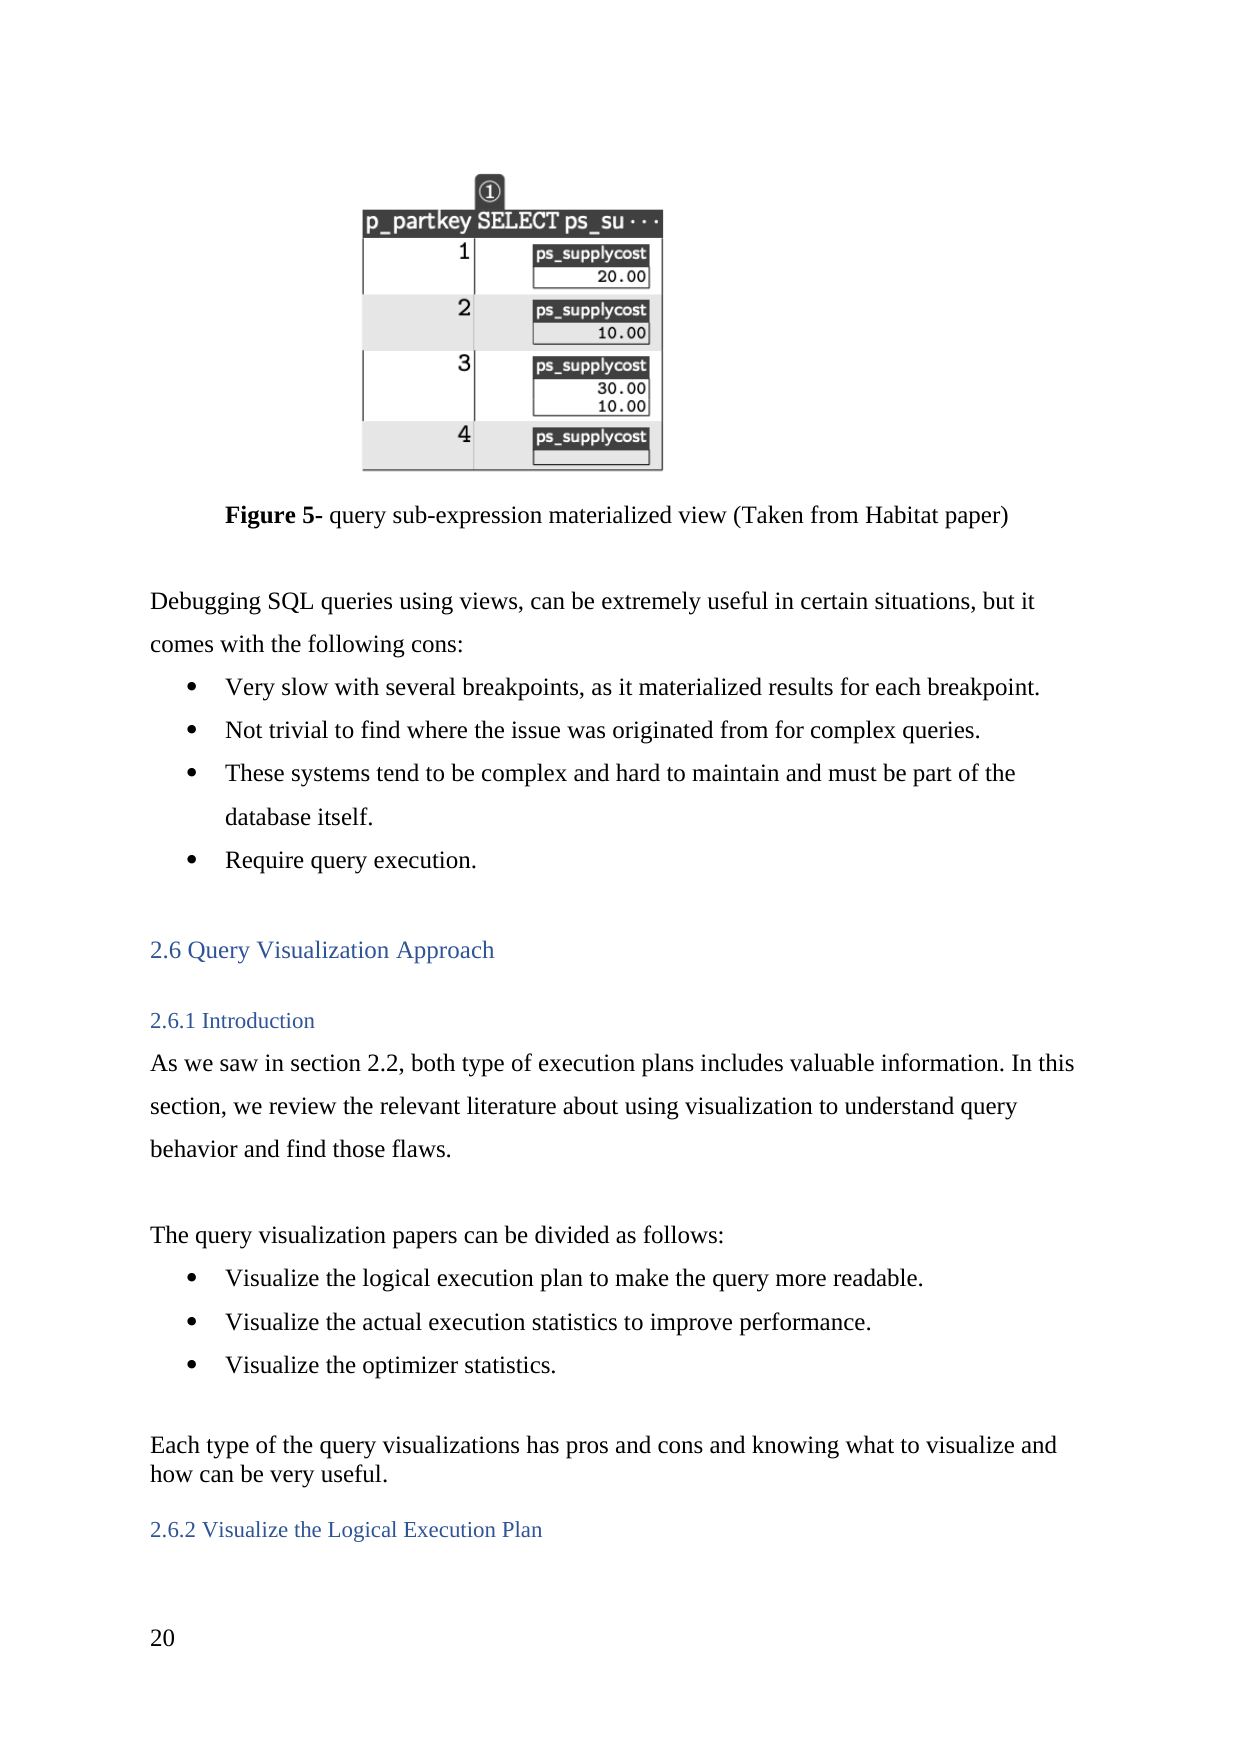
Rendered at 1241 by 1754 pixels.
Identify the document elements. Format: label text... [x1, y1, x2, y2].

picture [300, 150, 732, 486]
list Visualize the actual execution statistics to improve performance. [187, 1307, 1090, 1335]
text Figure 5- query sub-expression materialized view (Taken from Habitat paper) Debugging SQL queries using views, can be extremely useful in certain situations, but it comes with the following cons: [150, 500, 1090, 658]
list Very slow with several breakpoints, as it materialized results for each breakpoint. [187, 672, 1090, 701]
list Require query execution. [187, 845, 1090, 873]
text 2.6.1 Introduction As we saw in section 2.2, both type of execution plans includes valuable information. In this section, we review the relevant literature about using visualization to understand query behavior and find those flaws. The query visualization papers can be divided as follows: [150, 1007, 1090, 1249]
list These systems tend to be complex and hard to maintain and must be part of the database itself. [187, 758, 1090, 830]
subtitle 2.6 Query Visualization Approach [150, 935, 1090, 964]
list Not trivial to find where the issue was originated from for complex queries. [187, 715, 1090, 744]
list Visualize the logical execution plan to make the query more readable. [187, 1263, 1090, 1292]
list Visualize the optimizer statistics. [187, 1350, 1090, 1378]
text Each type of the query visualizations has pros and cons and knowing what to visualize and how can be very useful. [150, 1430, 1090, 1517]
text 2.6.2 Visualize the Logical Execution Plan [150, 1517, 1090, 1572]
